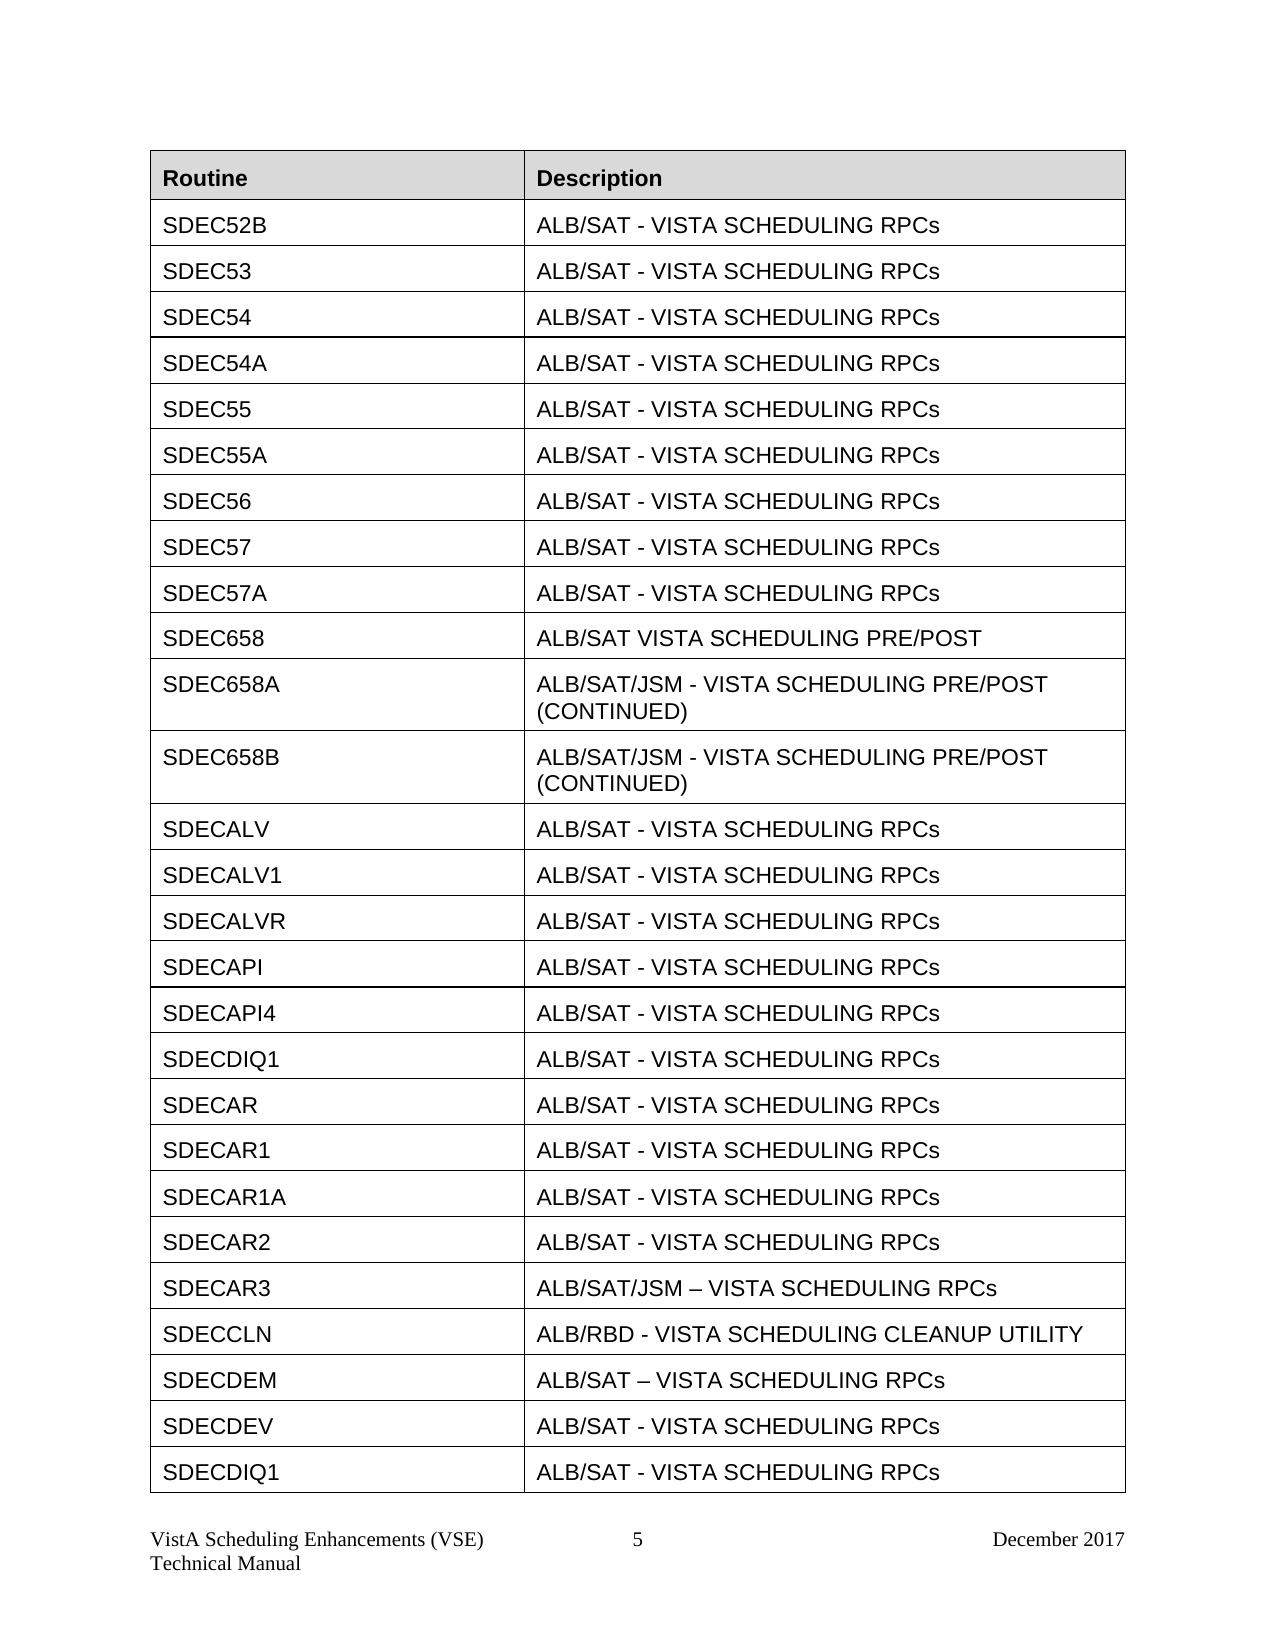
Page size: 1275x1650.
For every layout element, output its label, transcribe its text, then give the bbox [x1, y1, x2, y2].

table_cell SDEC54 [151, 292, 524, 336]
table_cell ALB/SAT - VISTA SCHEDULING RPCs [525, 1217, 1125, 1262]
table_cell SDECALV [151, 804, 524, 848]
table_header Description [525, 151, 1125, 199]
table_cell SDECDEV [151, 1401, 524, 1446]
table_cell ALB/SAT - VISTA SCHEDULING RPCs [525, 567, 1125, 612]
table_cell ALB/RBD - VISTA SCHEDULING CLEANUP UTILITY [525, 1309, 1125, 1354]
table_cell SDECAPI [151, 941, 524, 986]
table_cell SDEC52B [151, 200, 524, 244]
table_cell ALB/SAT – VISTA SCHEDULING RPCs [525, 1355, 1125, 1400]
table_cell SDECDEM [151, 1355, 524, 1400]
table_cell ALB/SAT/JSM - VISTA SCHEDULING PRE/POST (CONTINUED) [525, 731, 1125, 803]
table_cell ALB/SAT VISTA SCHEDULING PRE/POST [525, 613, 1125, 658]
table_cell ALB/SAT - VISTA SCHEDULING RPCs [525, 804, 1125, 848]
table_cell ALB/SAT - VISTA SCHEDULING RPCs [525, 941, 1125, 986]
table_cell ALB/SAT - VISTA SCHEDULING RPCs [525, 1401, 1125, 1446]
table_cell ALB/SAT - VISTA SCHEDULING RPCs [525, 200, 1125, 244]
table_cell ALB/SAT - VISTA SCHEDULING RPCs [525, 1447, 1125, 1492]
table_cell SDEC658A [151, 659, 524, 730]
table_cell SDECAR1A [151, 1171, 524, 1216]
table_cell ALB/SAT - VISTA SCHEDULING RPCs [525, 1033, 1125, 1078]
table_cell ALB/SAT - VISTA SCHEDULING RPCs [525, 521, 1125, 566]
table_cell SDECCLN [151, 1309, 524, 1354]
table_cell ALB/SAT - VISTA SCHEDULING RPCs [525, 1125, 1125, 1170]
table_cell SDECAPI4 [151, 988, 524, 1032]
table_cell SDEC55 [151, 384, 524, 428]
table_cell SDECAR [151, 1079, 524, 1124]
table_cell SDECAR1 [151, 1125, 524, 1170]
table_cell SDECALV1 [151, 850, 524, 894]
table_cell SDEC658 [151, 613, 524, 658]
table_cell SDECALVR [151, 896, 524, 940]
table_cell ALB/SAT - VISTA SCHEDULING RPCs [525, 475, 1125, 520]
table_header Routine [151, 151, 524, 199]
table_cell SDEC55A [151, 429, 524, 474]
table_cell ALB/SAT - VISTA SCHEDULING RPCs [525, 429, 1125, 474]
table_cell ALB/SAT - VISTA SCHEDULING RPCs [525, 1171, 1125, 1216]
table_cell SDEC54A [151, 338, 524, 382]
table_cell ALB/SAT - VISTA SCHEDULING RPCs [525, 1079, 1125, 1124]
table_cell ALB/SAT - VISTA SCHEDULING RPCs [525, 988, 1125, 1032]
table_cell SDEC57A [151, 567, 524, 612]
table_cell SDEC56 [151, 475, 524, 520]
table_cell ALB/SAT - VISTA SCHEDULING RPCs [525, 384, 1125, 428]
table_cell SDEC57 [151, 521, 524, 566]
table_cell SDECAR2 [151, 1217, 524, 1262]
table_cell SDECDIQ1 [151, 1447, 524, 1492]
table_cell ALB/SAT/JSM - VISTA SCHEDULING PRE/POST (CONTINUED) [525, 659, 1125, 730]
table_cell ALB/SAT - VISTA SCHEDULING RPCs [525, 896, 1125, 940]
table_cell ALB/SAT - VISTA SCHEDULING RPCs [525, 292, 1125, 336]
table_cell ALB/SAT - VISTA SCHEDULING RPCs [525, 246, 1125, 291]
table_cell ALB/SAT/JSM – VISTA SCHEDULING RPCs [525, 1263, 1125, 1308]
table_cell SDEC658B [151, 731, 524, 803]
table_cell ALB/SAT - VISTA SCHEDULING RPCs [525, 338, 1125, 382]
table_cell SDECDIQ1 [151, 1033, 524, 1078]
table_cell SDEC53 [151, 246, 524, 291]
table_cell SDECAR3 [151, 1263, 524, 1308]
table_cell ALB/SAT - VISTA SCHEDULING RPCs [525, 850, 1125, 894]
